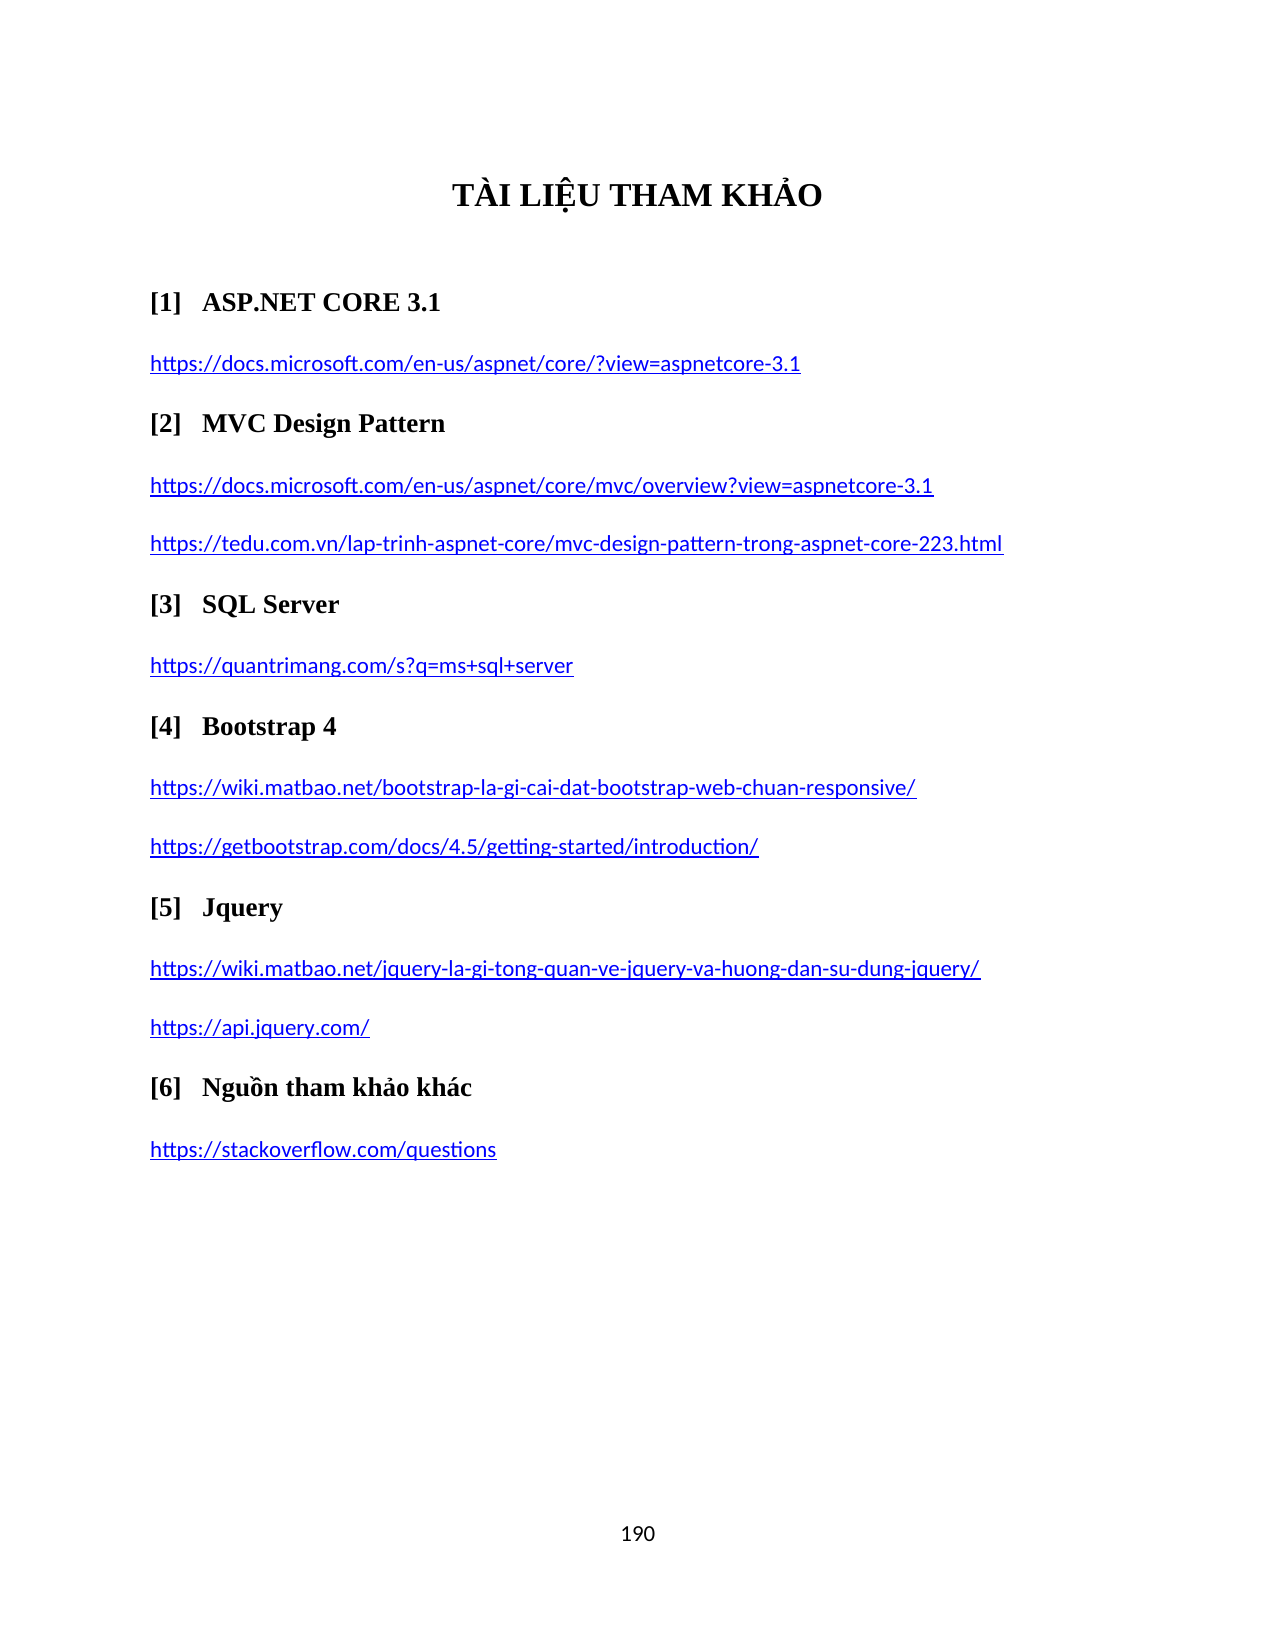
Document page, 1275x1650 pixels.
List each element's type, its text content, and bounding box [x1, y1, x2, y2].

text https://docs.microsoft.com/en-us/aspnet/core/mvc/overview?view=aspnetcore-3.1 [150, 471, 1125, 499]
text https://api.jquery.com/ [150, 1013, 1125, 1041]
text https://stackoverflow.com/questions [150, 1135, 1125, 1163]
text [6] Nguồn tham khảo khác [150, 1071, 1125, 1103]
text [3] SQL Server [150, 588, 1125, 619]
text https://getbootstrap.com/docs/4.5/getting-started/introduction/ [150, 832, 1125, 860]
text https://wiki.matbao.net/bootstrap-la-gi-cai-dat-bootstrap-web-chuan-responsive/ [150, 773, 1125, 802]
text https://wiki.matbao.net/jquery-la-gi-tong-quan-ve-jquery-va-huong-dan-su-dung-jquery/ [150, 954, 1125, 982]
text [5] Jquery [150, 891, 1125, 922]
text [2] MVC Design Pattern [150, 408, 1125, 439]
text https://docs.microsoft.com/en-us/aspnet/core/?view=aspnetcore-3.1 [150, 349, 1125, 377]
text [1] ASP.NET CORE 3.1 [150, 286, 1125, 317]
text https://tedu.com.vn/lap-trinh-aspnet-core/mvc-design-pattern-trong-aspnet-core-223.html [150, 529, 1125, 558]
text https://quantrimang.com/s?q=ms+sql+server [150, 652, 1125, 679]
text [4] Bootstrap 4 [150, 710, 1125, 741]
subtitle TÀI LIỆU THAM KHẢO [150, 175, 1125, 213]
